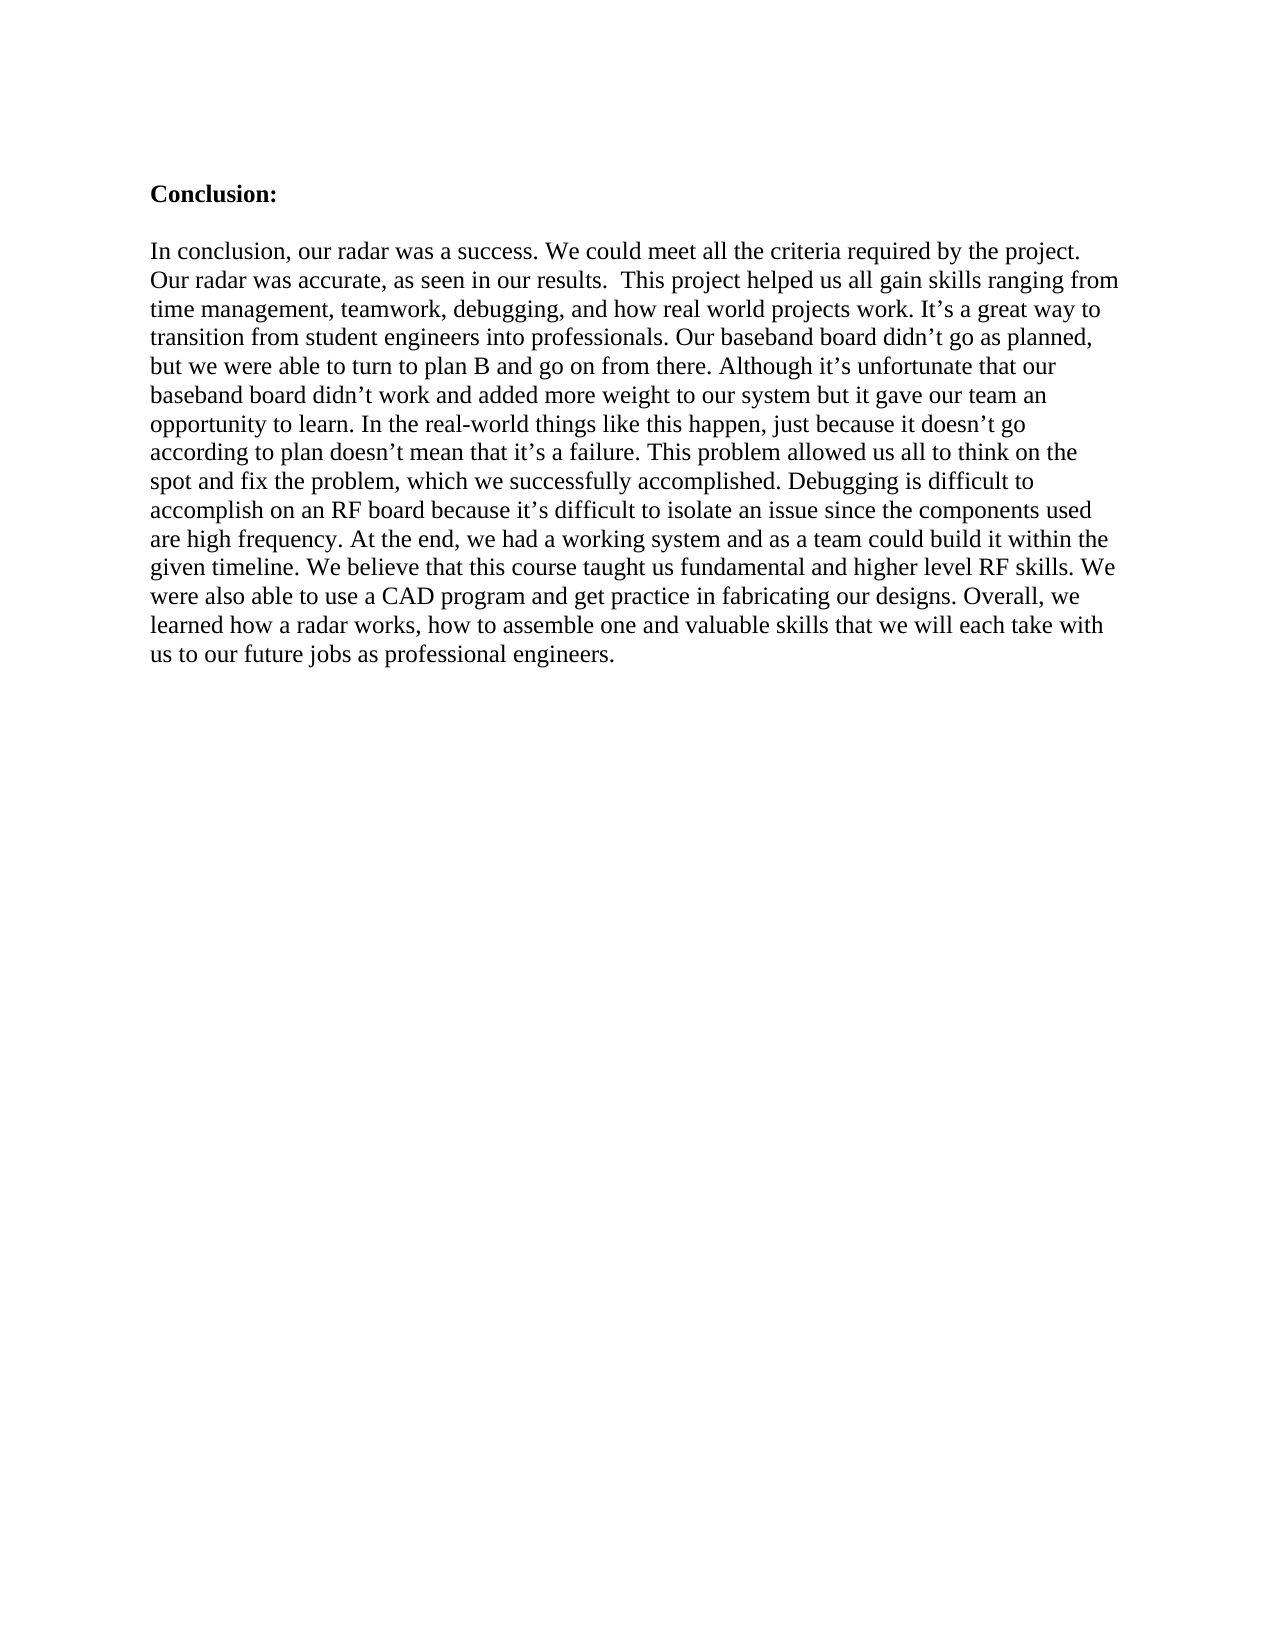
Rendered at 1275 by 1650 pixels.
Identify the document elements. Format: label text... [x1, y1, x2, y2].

text In conclusion, our radar was a success. We could meet all the criteria required by the project. Our radar was accurate, as seen in our results. This project helped us all gain skills ranging from time management, teamwork, debugging, and how real world projects work. It’s a great way to transition from student engineers into professionals. Our baseband board didn’t go as planned, but we were able to turn to plan B and go on from there. Although it’s unfortunate that our baseband board didn’t work and added more weight to our system but it gave our team an opportunity to learn. In the real-world things like this happen, just because it doesn’t go according to plan doesn’t mean that it’s a failure. This problem allowed us all to think on the spot and fix the problem, which we successfully accomplished. Debugging is difficult to accomplish on an RF board because it’s difficult to isolate an issue since the components used are high frequency. At the end, we had a working system and as a team could build it within the given timeline. We believe that this course taught us fundamental and higher level RF skills. We were also able to use a CAD program and get practice in fabricating our designs. Overall, we learned how a radar works, how to assemble one and valuable skills that we will each take with us to our future jobs as professional engineers. [150, 236, 1125, 667]
text Conclusion: [150, 179, 1125, 207]
